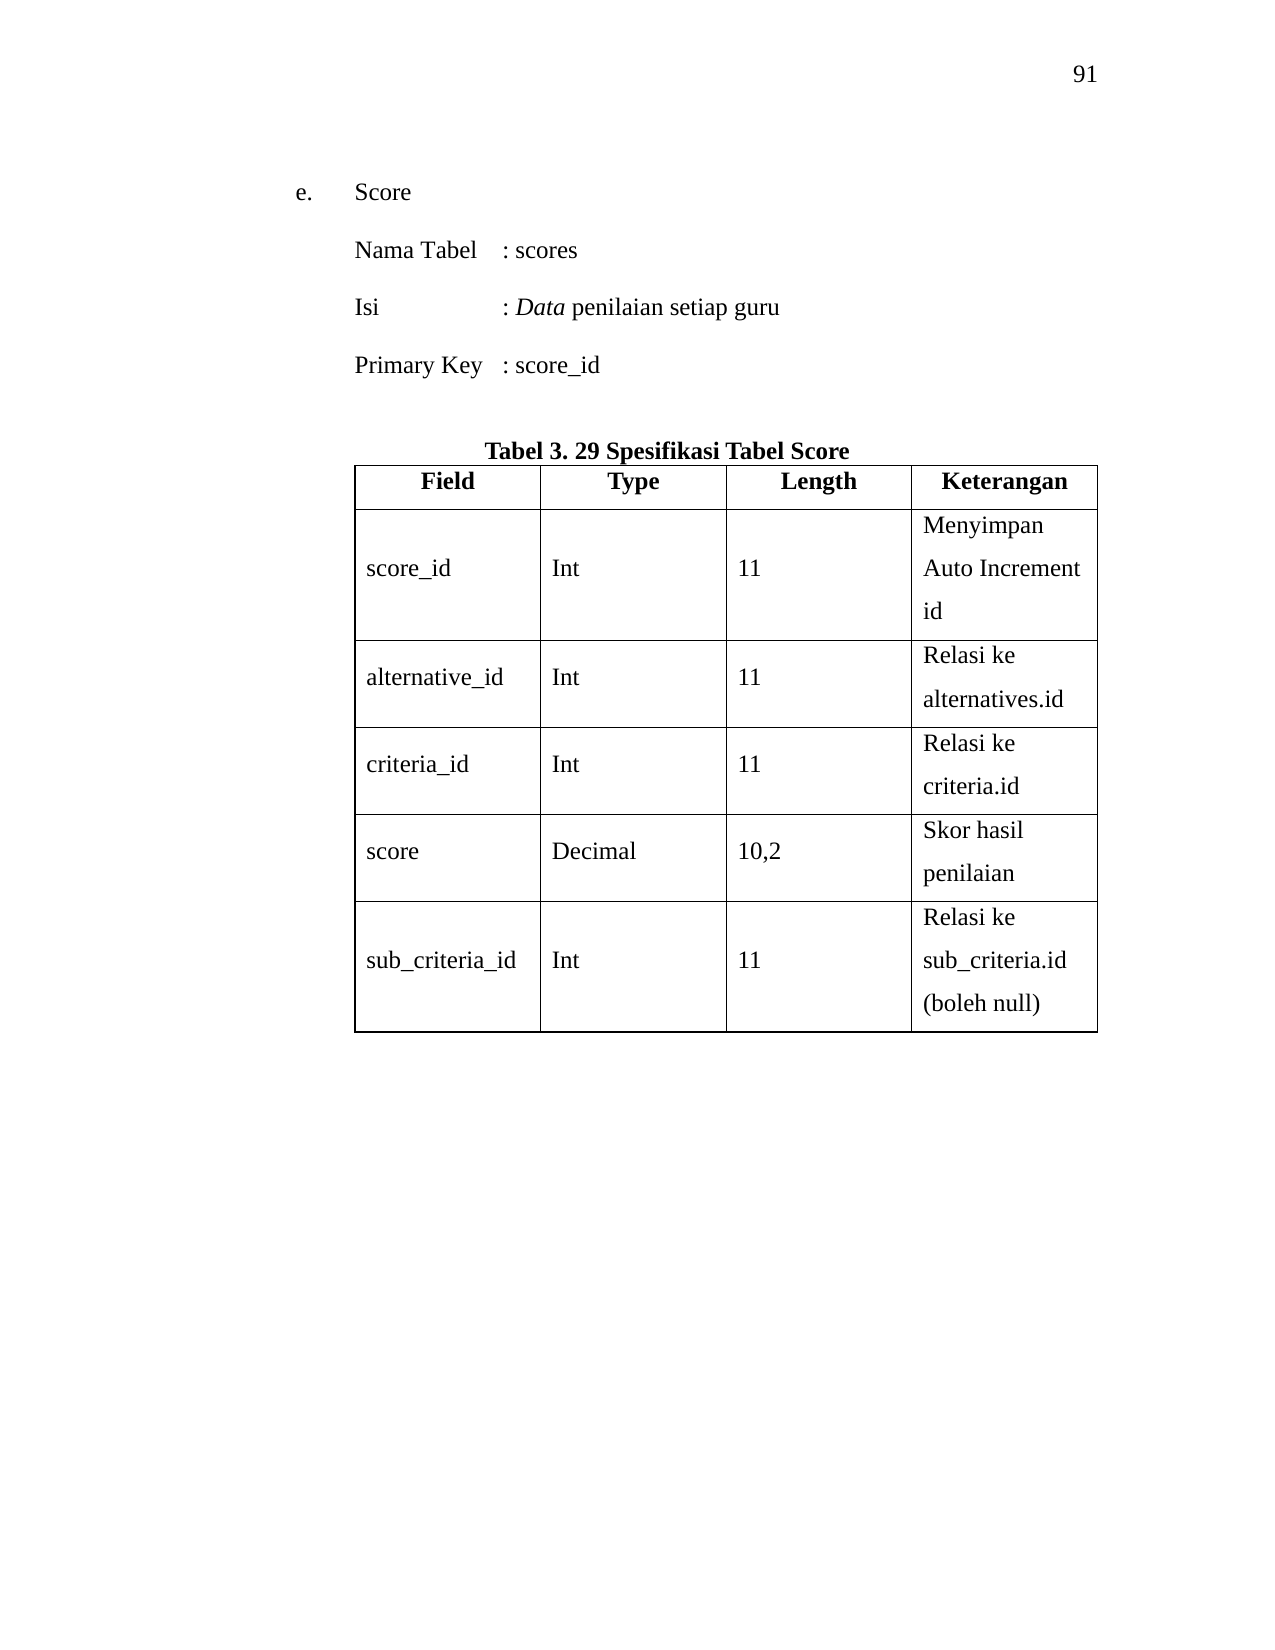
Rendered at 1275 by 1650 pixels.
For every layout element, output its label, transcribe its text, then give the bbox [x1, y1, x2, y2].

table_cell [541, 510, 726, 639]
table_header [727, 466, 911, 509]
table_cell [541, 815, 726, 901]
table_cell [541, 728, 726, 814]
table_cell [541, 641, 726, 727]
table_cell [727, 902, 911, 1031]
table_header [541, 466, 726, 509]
text Tabel 3. 29 Spesifikasi Tabel Score [236, 436, 1098, 465]
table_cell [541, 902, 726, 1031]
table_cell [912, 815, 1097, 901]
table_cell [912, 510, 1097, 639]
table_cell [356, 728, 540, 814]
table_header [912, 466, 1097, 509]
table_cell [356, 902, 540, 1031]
list Primary Key : score_id [354, 350, 1098, 378]
list Score [295, 177, 1098, 206]
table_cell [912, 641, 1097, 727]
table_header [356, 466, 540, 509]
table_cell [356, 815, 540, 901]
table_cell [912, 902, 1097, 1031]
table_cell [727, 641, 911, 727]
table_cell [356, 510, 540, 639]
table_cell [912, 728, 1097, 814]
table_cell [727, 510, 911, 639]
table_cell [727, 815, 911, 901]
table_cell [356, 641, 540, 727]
list Nama Tabel : scores [354, 235, 1098, 263]
list Isi : Data penilaian setiap guru [354, 292, 1098, 321]
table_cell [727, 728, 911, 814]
